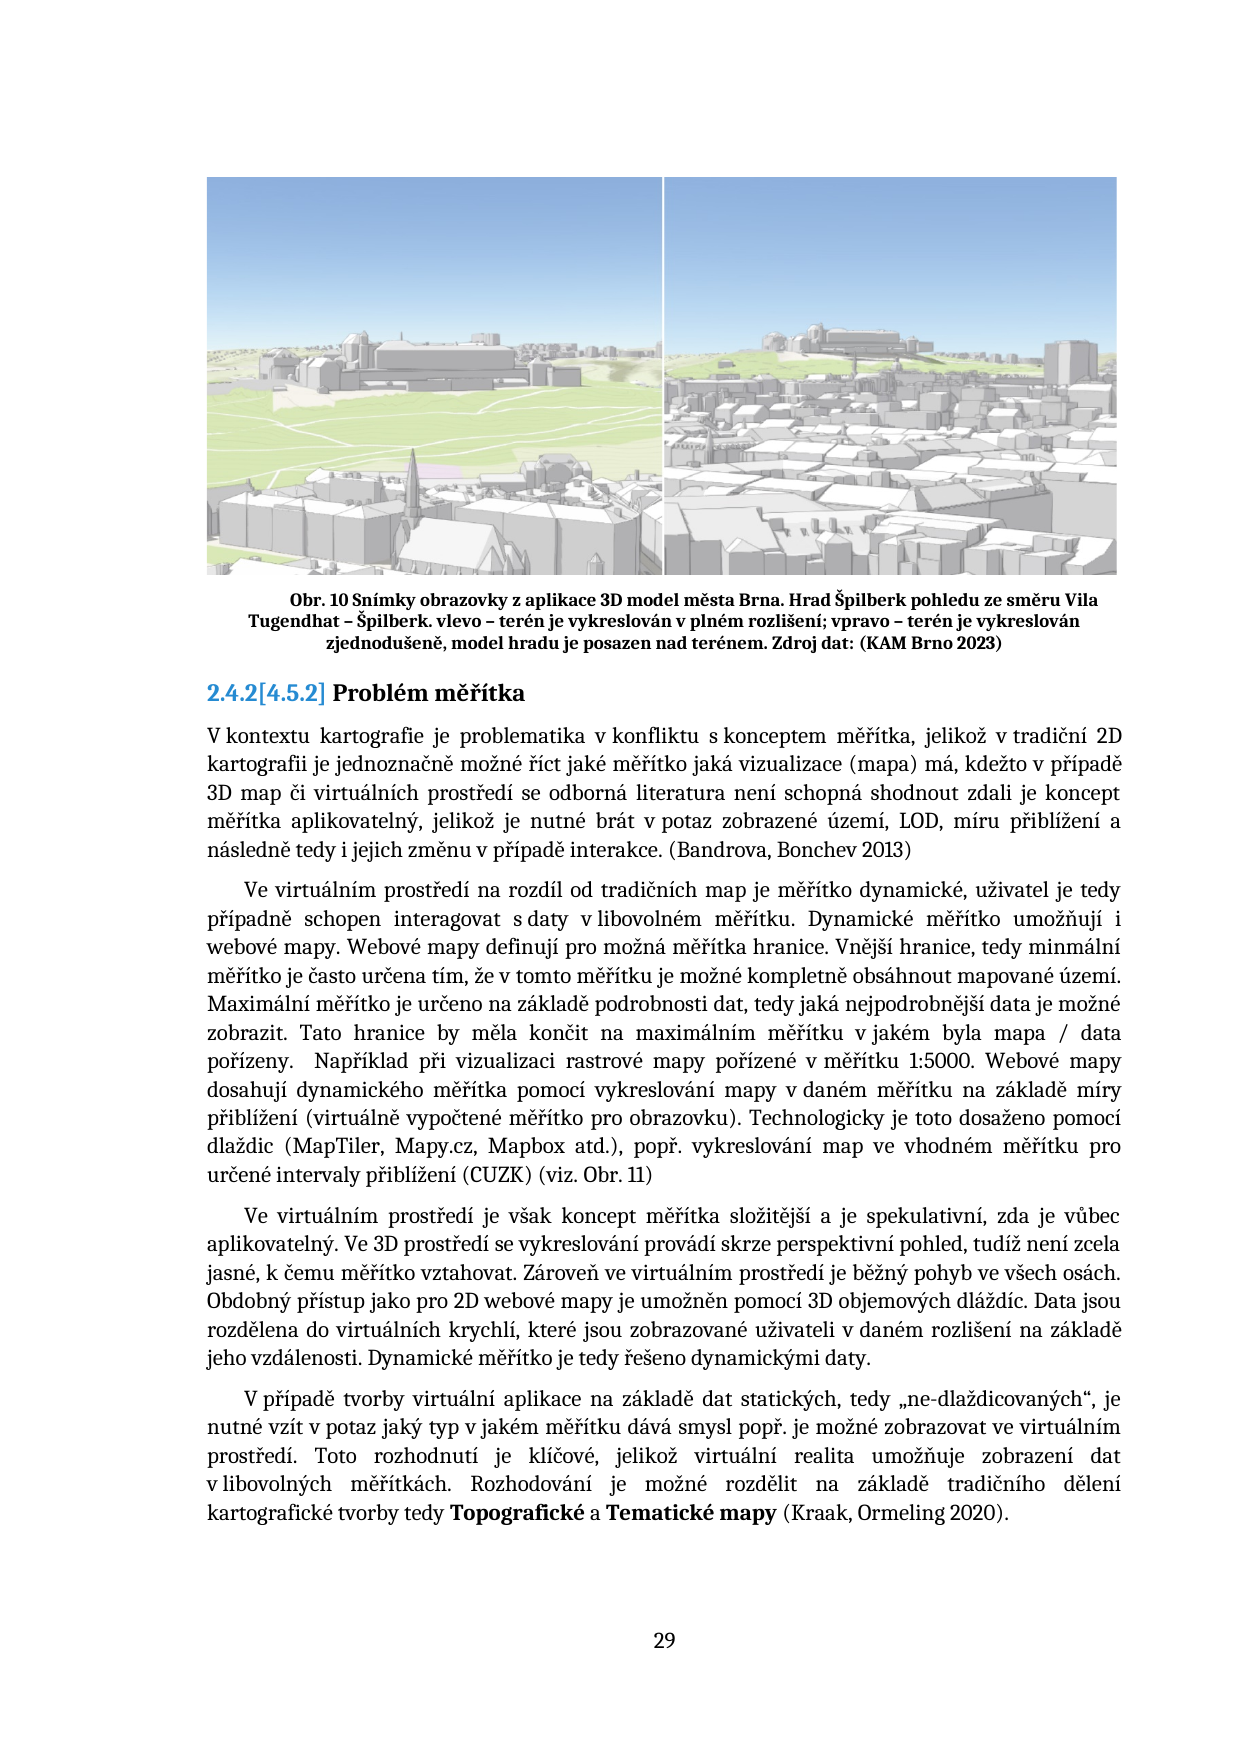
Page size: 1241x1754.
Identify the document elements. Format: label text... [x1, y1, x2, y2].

text Obr. 10 Snímky obrazovky z aplikace 3D model města Brna. Hrad Špilberk pohledu ze směru Vila Tugendhat – Špilberk. vlevo – terén je vykreslován v plném rozlišení; vpravo – terén je vykreslován zjednodušeně, model hradu je posazen nad terénem. Zdroj dat: (KAM Brno 2023) [207, 589, 1122, 654]
picture [206, 177, 1117, 575]
text V případě tvorby virtuální aplikace na základě dat statických, tedy „ne-dlaždicovaných“, je nutné vzít v potaz jaký typ v jakém měřítku dává smysl popř. je možné zobrazovat ve virtuálním prostředí. Toto rozhodnutí je klíčové, jelikož virtuální realita umožňuje zobrazení dat v libovolných měřítkách. Rozhodování je možné rozdělit na základě tradičního dělení kartografické tvorby tedy Topografické a Tematické mapy (Kraak, Ormeling 2020). [207, 1386, 1122, 1526]
text Ve virtuálním prostředí na rozdíl od tradičních map je měřítko dynamické, uživatel je tedy případně schopen interagovat s daty v libovolném měřítku. Dynamické měřítko umožňují i webové mapy. Webové mapy definují pro možná měřítka hranice. Vnější hranice, tedy minmální měřítko je často určena tím, že v tomto měřítku je možné kompletně obsáhnout mapované území. Maximální měřítko je určeno na základě podrobnosti dat, tedy jaká nejpodrobnější data je možné zobrazit. Tato hranice by měla končit na maximálním měřítku v jakém byla mapa / data pořízeny. Například při vizualizaci rastrové mapy pořízené v měřítku 1:5000. Webové mapy dosahují dynamického měřítka pomocí vykreslování mapy v daném měřítku na základě míry přiblížení (virtuálně vypočtené měřítko pro obrazovku). Technologicky je toto dosaženo pomocí dlaždic (MapTiler, Mapy.cz, Mapbox atd.), popř. vykreslování map ve vhodném měřítku pro určené intervaly přiblížení (CUZK) (viz. Obr. 11) [207, 877, 1122, 1188]
text Ve virtuálním prostředí je však koncept měřítka složitější a je spekulativní, zda je vůbec aplikovatelný. Ve 3D prostředí se vykreslování provádí skrze perspektivní pohled, tudíž není zcela jasné, k čemu měřítko vztahovat. Zároveň ve virtuálním prostředí je běžný pohyb ve všech osách. Obdobný přístup jako pro 2D webové mapy je umožněn pomocí 3D objemových dláždíc. Data jsou rozdělena do virtuálních krychlí, které jsou zobrazované uživateli v daném rozlišení na základě jeho vzdálenosti. Dynamické měřítko je tedy řešeno dynamickými daty. [207, 1203, 1122, 1371]
subtitle Problém měřítka [207, 679, 1122, 708]
text V kontextu kartografie je problematika v konfliktu s konceptem měřítka, jelikož v tradiční 2D kartografii je jednoznačně možné říct jaké měřítko jaká vizualizace (mapa) má, kdežto v případě 3D map či virtuálních prostředí se odborná literatura není schopná shodnout zdali je koncept měřítka aplikovatelný, jelikož je nutné brát v potaz zobrazené území, LOD, míru přiblížení a následně tedy i jejich změnu v případě interakce. (Bandrova, Bonchev 2013) [207, 723, 1122, 863]
